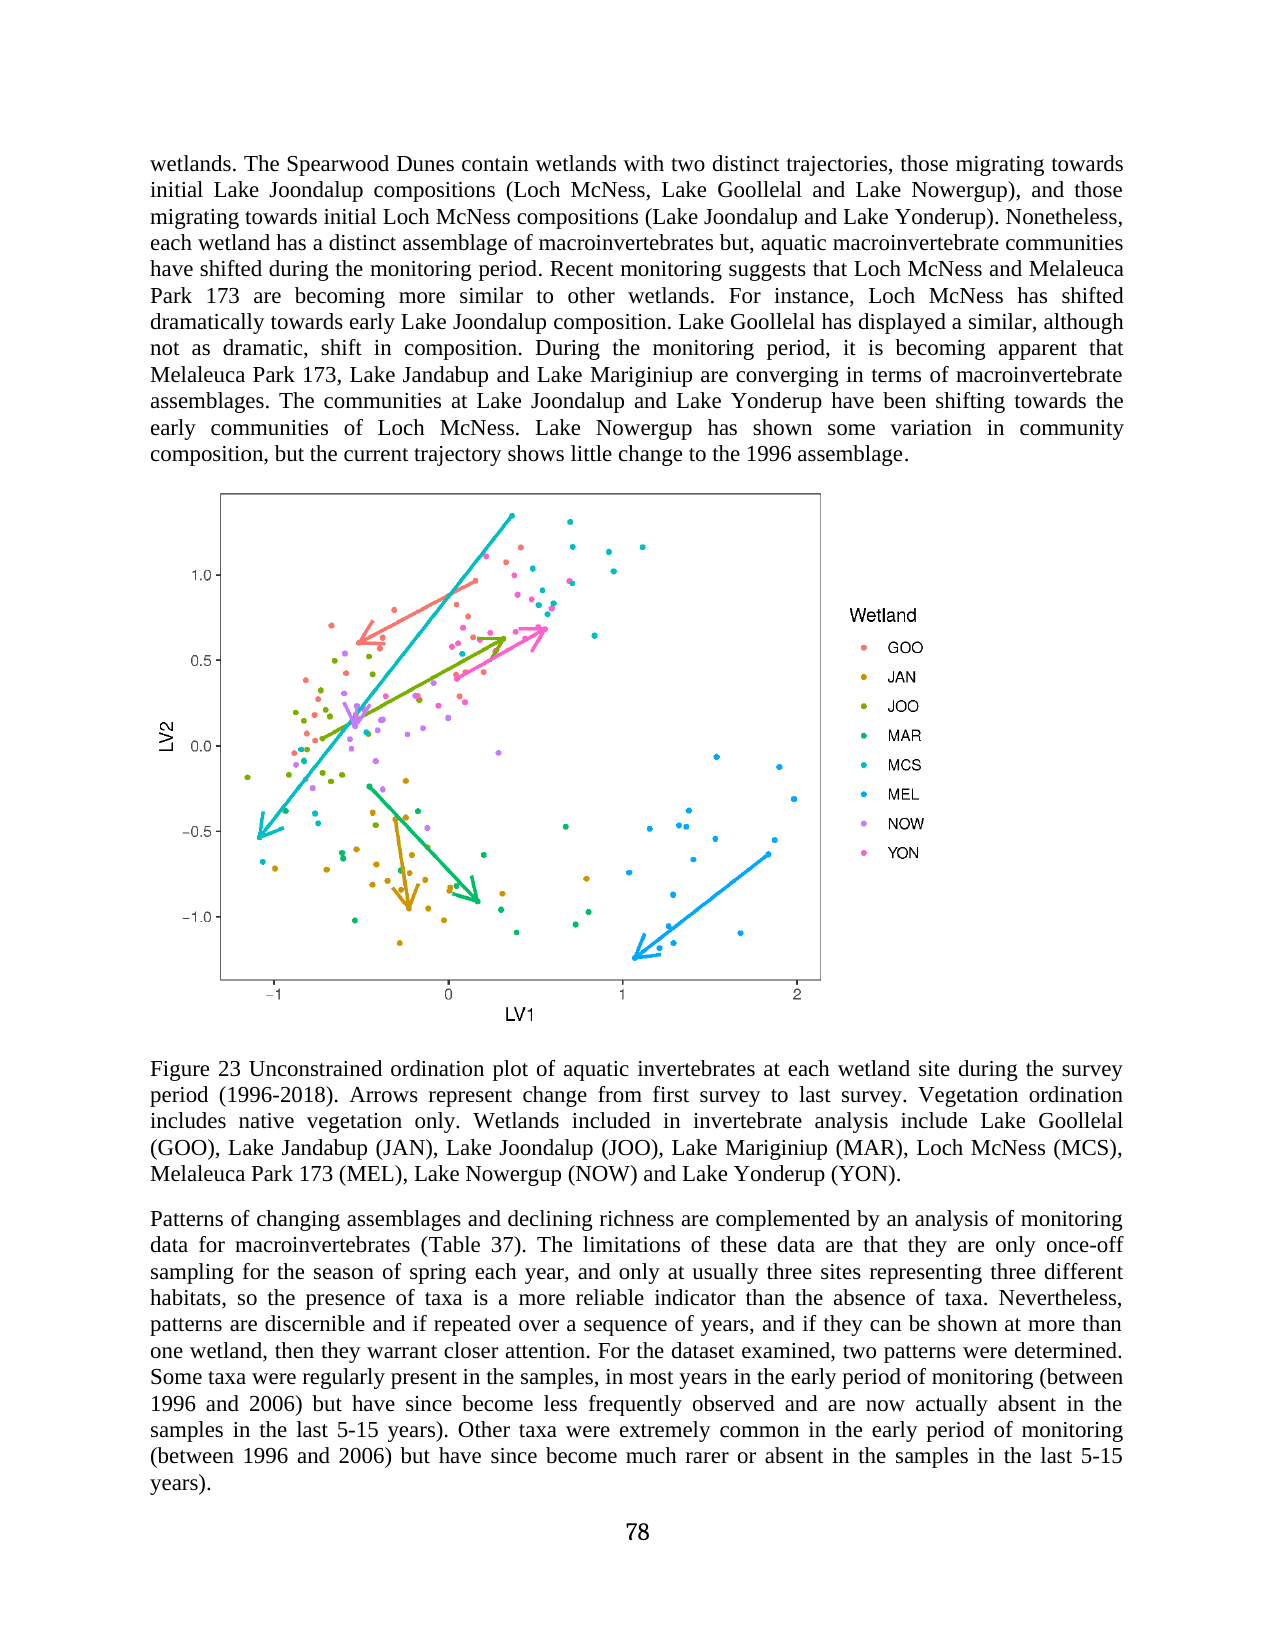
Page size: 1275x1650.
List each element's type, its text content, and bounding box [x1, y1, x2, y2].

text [150, 150, 1125, 466]
text Figure 23 Unconstrained ordination plot of aquatic invertebrates at each wetland site during the survey period (1996-2018). Arrows represent change from first survey to last survey. Vegetation ordination includes native vegetation only. Wetlands included in invertebrate analysis include Lake Goollelal (GOO), Lake Jandabup (JAN), Lake Joondalup (JOO), Lake Mariginiup (MAR), Loch McNess (MCS), Melaleuca Park 173 (MEL), Lake Nowergup (NOW) and Lake Yonderup (YON). [150, 1054, 1125, 1186]
picture [150, 485, 943, 1034]
text Patterns of changing assemblages and declining richness are complemented by an analysis of monitoring data for macroinvertebrates (Table 37). The limitations of these data are that they are only once-off sampling for the season of spring each year, and only at usually three sites representing three different habitats, so the presence of taxa is a more reliable indicator than the absence of taxa. Nevertheless, patterns are discernible and if repeated over a sequence of years, and if they can be shown at more than one wetland, then they warrant closer attention. For the dataset examined, two patterns were determined. Some taxa were regularly present in the samples, in most years in the early period of monitoring (between 1996 and 2006) but have since become less frequently observed and are now actually absent in the samples in the last 5-15 years). Other taxa were extremely common in the early period of monitoring (between 1996 and 2006) but have since become much rarer or absent in the samples in the last 5-15 years). [150, 1205, 1125, 1495]
